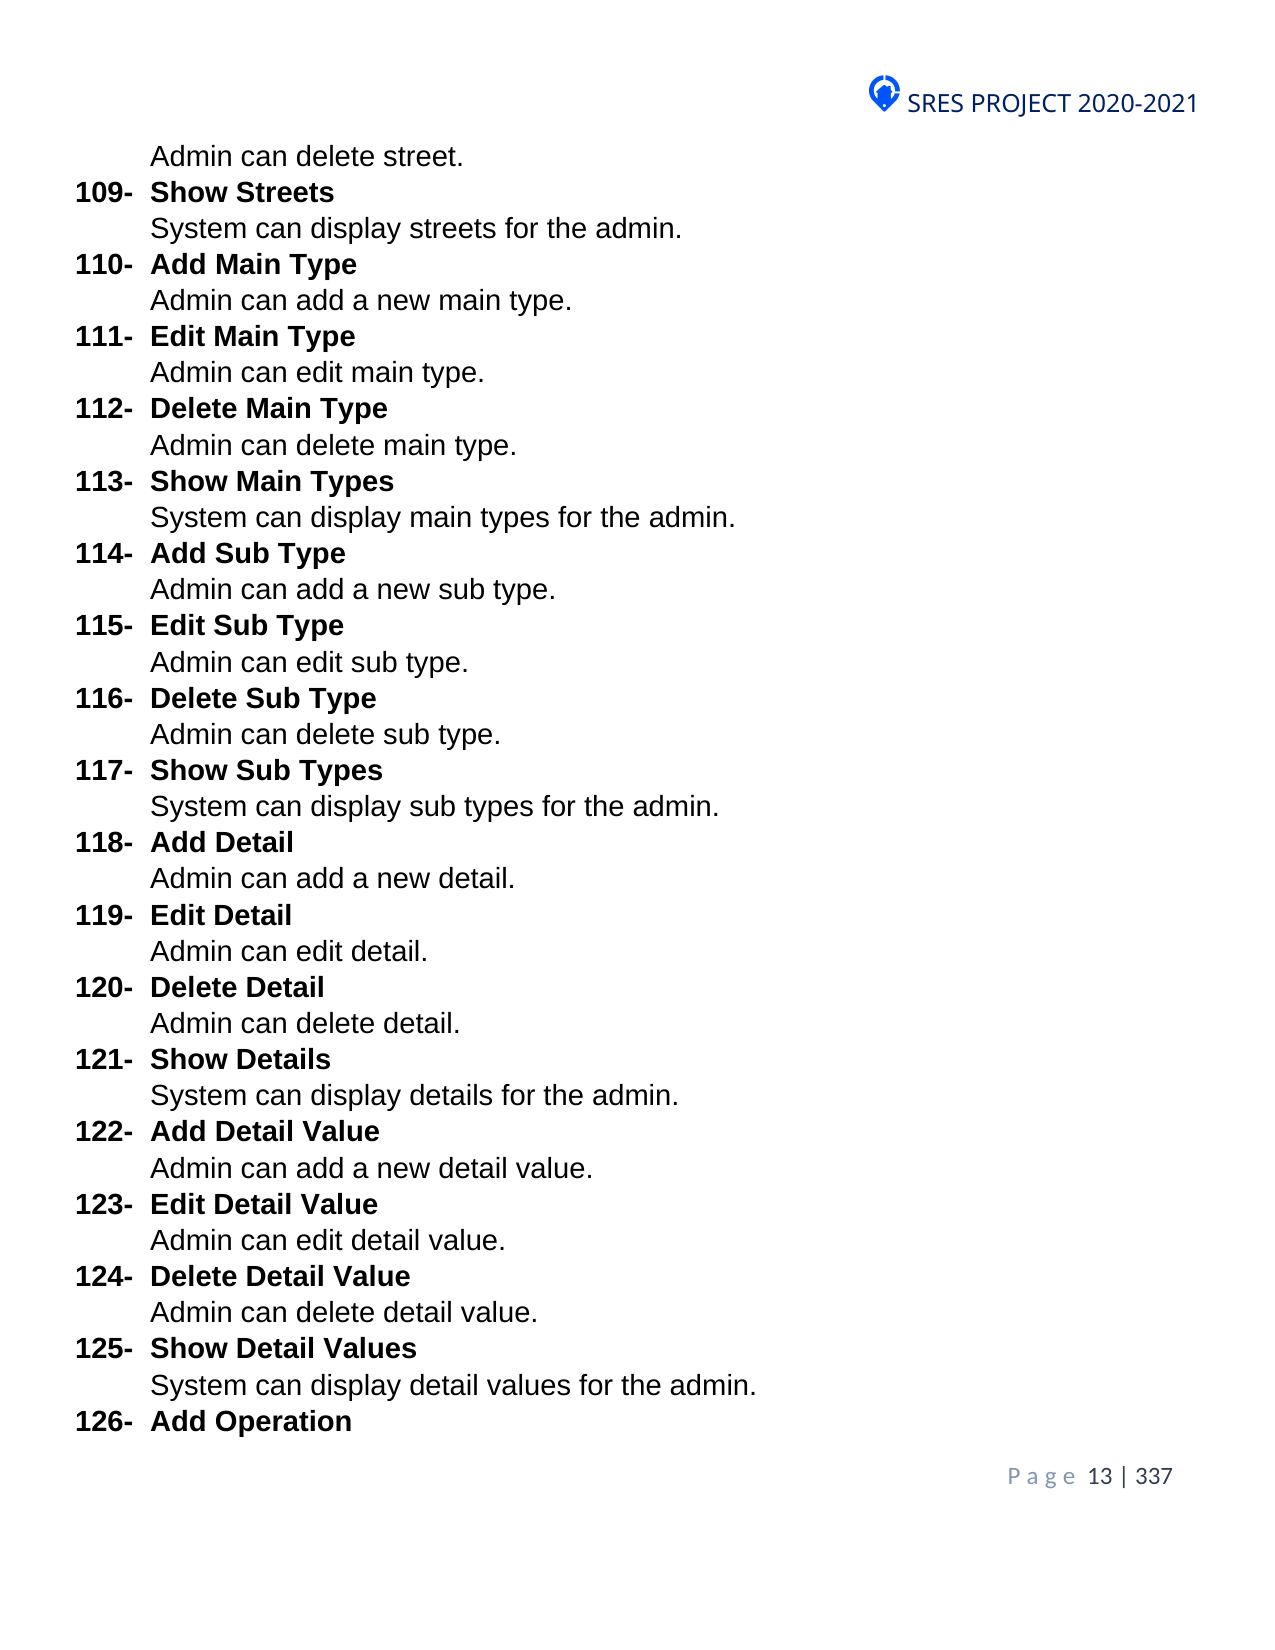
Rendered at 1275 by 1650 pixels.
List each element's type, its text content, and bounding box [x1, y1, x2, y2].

list Add Main Type [75, 247, 1200, 281]
list Add Sub Type [75, 536, 1200, 570]
list Show Sub Types [75, 753, 1200, 787]
list Admin can delete sub type. [150, 717, 1200, 750]
list Delete Sub Type [75, 681, 1200, 714]
list Add Detail Value [75, 1114, 1200, 1148]
list Show Main Types [75, 464, 1200, 497]
picture [868, 75, 901, 113]
list Edit Detail Value [75, 1187, 1200, 1220]
list Show Streets [75, 175, 1200, 208]
list Admin can edit main type. [150, 355, 1200, 389]
list Admin can edit sub type. [150, 644, 1200, 678]
list System can display streets for the admin. [150, 211, 1200, 244]
list Admin can add a new detail value. [150, 1151, 1200, 1184]
list Show Details [75, 1042, 1200, 1076]
list Delete Detail Value [75, 1259, 1200, 1293]
list Edit Detail [75, 898, 1200, 931]
list System can display details for the admin. [150, 1078, 1200, 1112]
list System can display main types for the admin. [150, 500, 1200, 533]
list System can display sub types for the admin. [150, 789, 1200, 823]
list Show Detail Values [75, 1331, 1200, 1365]
list Delete Main Type [75, 392, 1200, 425]
list Admin can edit detail. [150, 934, 1200, 967]
list Admin can add a new sub type. [150, 572, 1200, 606]
list Admin can delete street. [150, 138, 1200, 172]
list Admin can add a new main type. [150, 283, 1200, 317]
list System can display detail values for the admin. [150, 1367, 1200, 1401]
list Add Detail [75, 825, 1200, 859]
list Admin can add a new detail. [150, 861, 1200, 895]
list Delete Detail [75, 970, 1200, 1003]
list Admin can delete detail. [150, 1006, 1200, 1039]
list Admin can delete main type. [150, 428, 1200, 461]
list Edit Sub Type [75, 608, 1200, 642]
list Admin can delete detail value. [150, 1295, 1200, 1329]
list Admin can edit detail value. [150, 1223, 1200, 1256]
list Edit Main Type [75, 319, 1200, 353]
list Add Operation [75, 1404, 1200, 1437]
